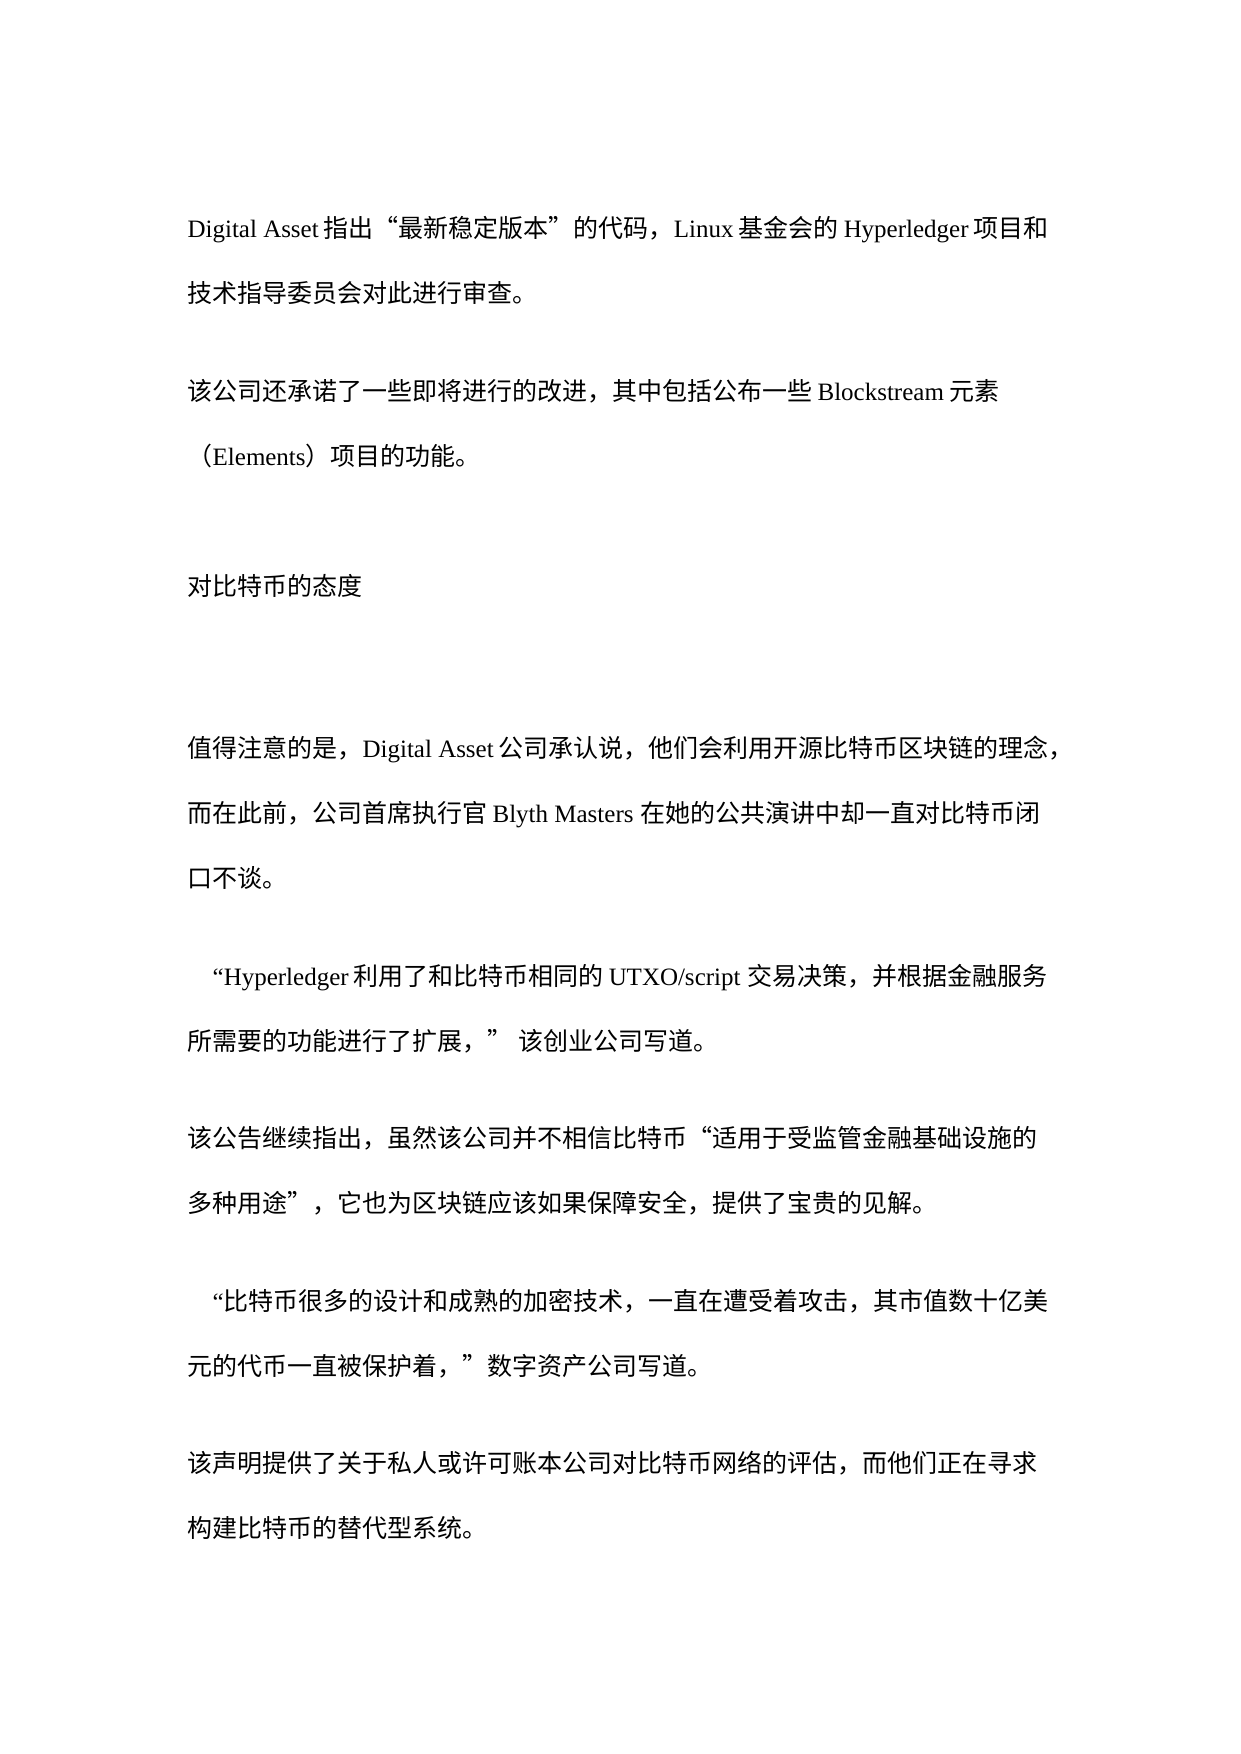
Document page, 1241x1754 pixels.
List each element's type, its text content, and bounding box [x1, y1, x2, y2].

text 对比特币的态度 [187, 552, 1053, 617]
text “比特币很多的设计和成熟的加密技术，一直在遭受着攻击，其市值数十亿美元的代币一直被保护着，”数字资产公司写道。 [187, 1267, 1053, 1397]
text “Hyperledger利用了和比特币相同的UTXO/script 交易决策，并根据金融服务所需要的功能进行了扩展，” 该创业公司写道。 [187, 942, 1053, 1072]
text 该公司还承诺了一些即将进行的改进，其中包括公布一些Blockstream元素（Elements）项目的功能。 [187, 357, 1053, 487]
text Digital Asset指出“最新稳定版本”的代码，Linux基金会的Hyperledger项目和技术指导委员会对此进行审查。 [187, 194, 1053, 324]
text 该声明提供了关于私人或许可账本公司对比特币网络的评估，而他们正在寻求构建比特币的替代型系统。 [187, 1429, 1053, 1559]
text 该公告继续指出，虽然该公司并不相信比特币“适用于受监管金融基础设施的多种用途”，它也为区块链应该如果保障安全，提供了宝贵的见解。 [187, 1104, 1053, 1234]
text 值得注意的是，Digital Asset公司承认说，他们会利用开源比特币区块链的理念，而在此前，公司首席执行官Blyth Masters 在她的公共演讲中却一直对比特币闭口不谈。 [187, 714, 1053, 909]
